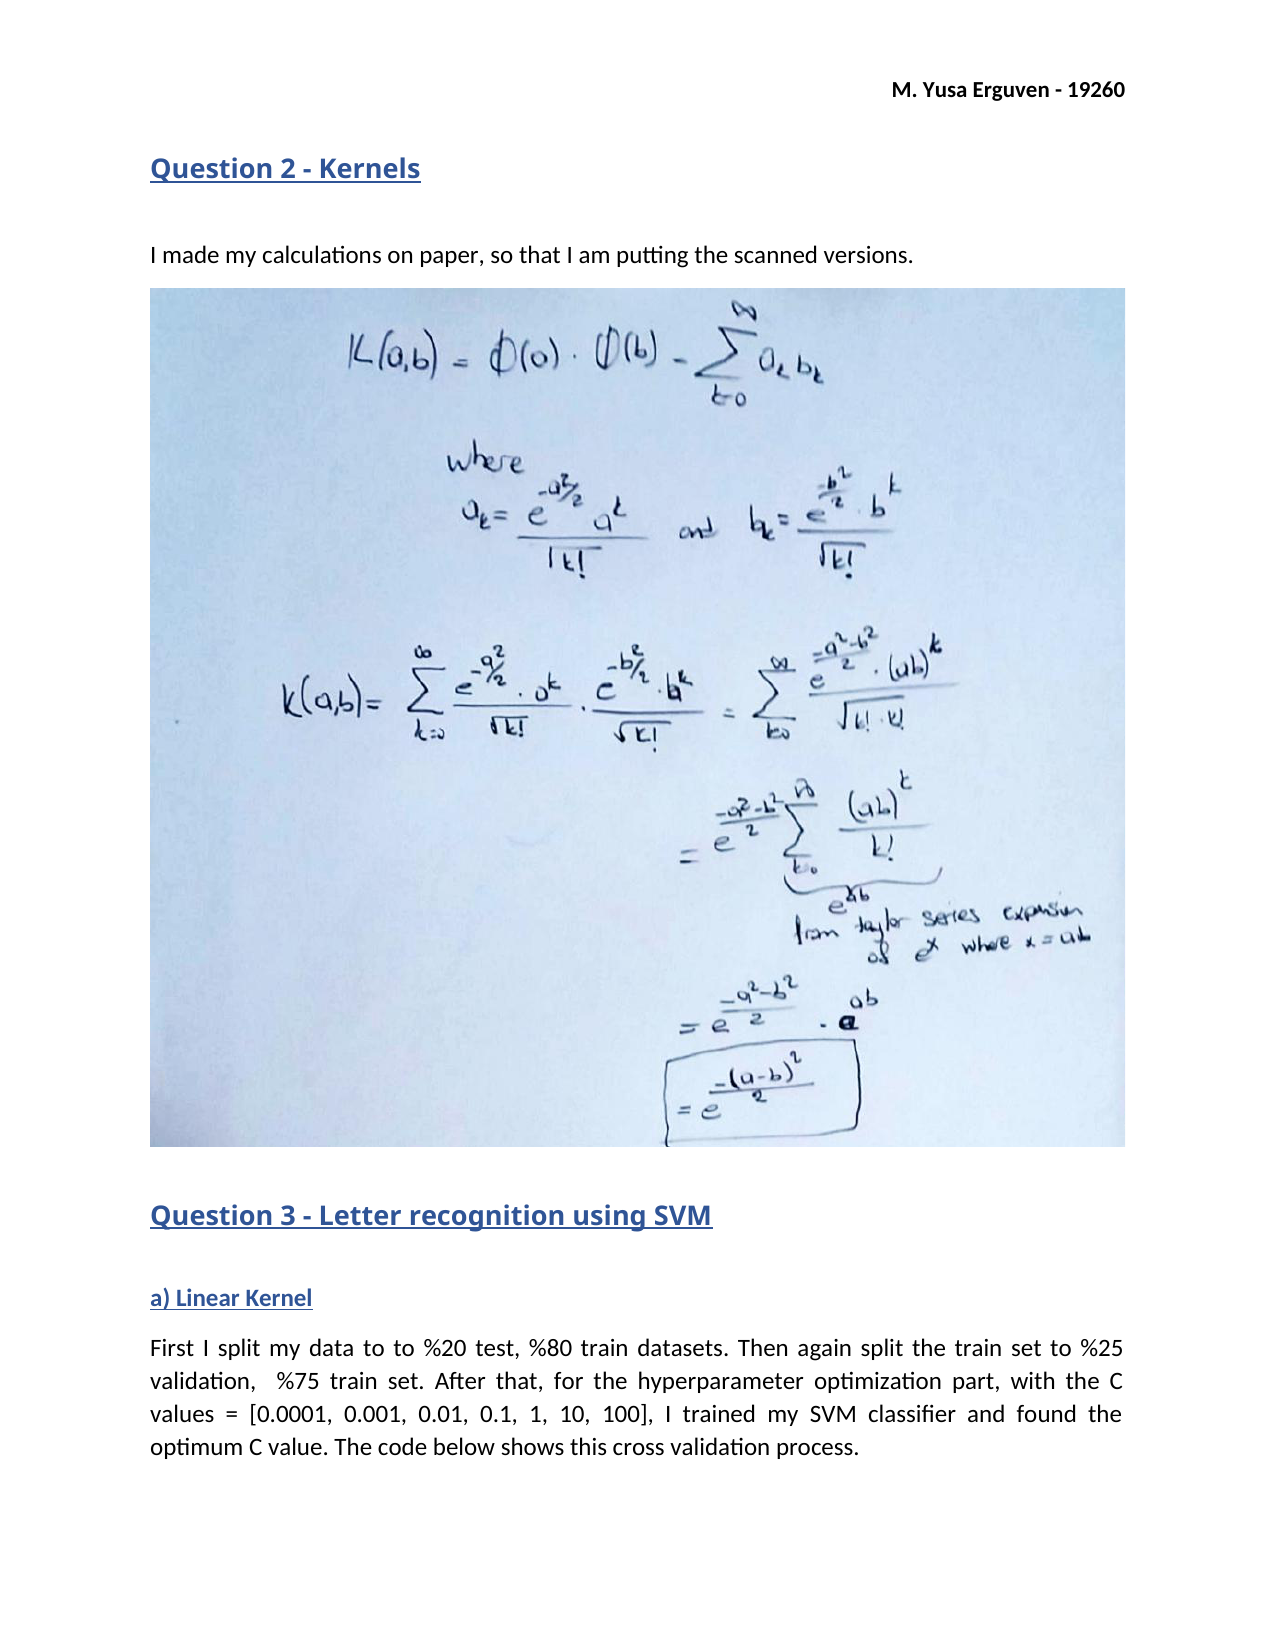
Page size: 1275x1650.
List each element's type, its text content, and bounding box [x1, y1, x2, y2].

text I made my calculations on paper, so that I am putting the scanned versions. [150, 239, 1125, 270]
subtitle Question 2 - Kernels [150, 150, 1125, 187]
text a) Linear Kernel [150, 1283, 1125, 1313]
text First I split my data to to %20 test, %80 train datasets. Then again split the train set to %25 validation, %75 train set. After that, for the hyperparameter optimization part, with the C values = [0.0001, 0.001, 0.01, 0.1, 1, 10, 100], I trained my SVM classifier and found the optimum C value. The code below shows this cross validation process. [150, 1332, 1125, 1461]
subtitle Question 3 - Letter recognition using SVM [150, 1196, 1125, 1233]
picture [150, 288, 1125, 1147]
